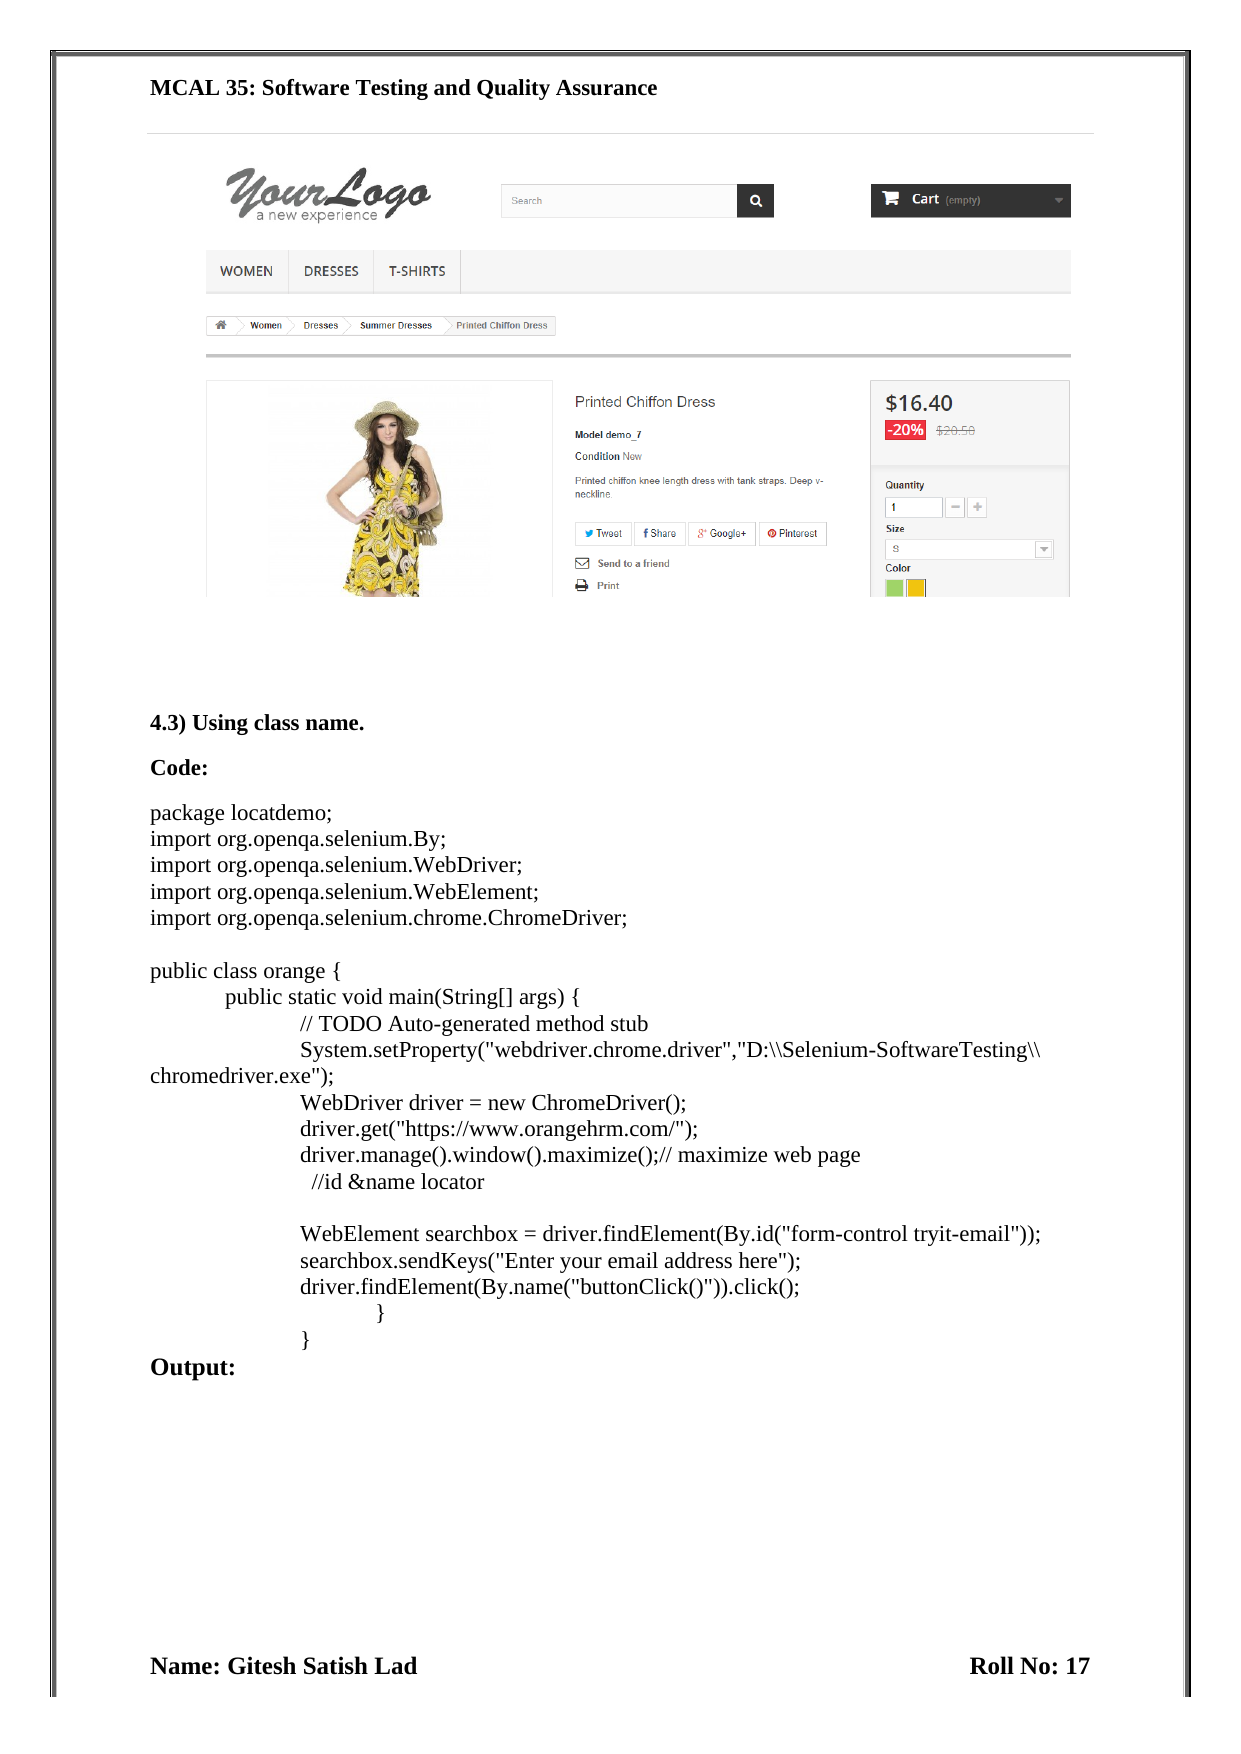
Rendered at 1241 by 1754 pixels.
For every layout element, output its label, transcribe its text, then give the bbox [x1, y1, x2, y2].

text } [150, 1326, 1090, 1352]
text //id &name locator [150, 1168, 1090, 1194]
text WebDriver driver = new ChromeDriver(); [150, 1089, 1090, 1115]
picture [150, 150, 1091, 597]
text 4.3) Using class name. [150, 708, 1090, 735]
text searchbox.sendKeys("Enter your email address here"); [150, 1247, 1090, 1273]
text import org.openqa.selenium.WebDriver; [150, 851, 1090, 878]
text public static void main(String[] args) { [150, 983, 1090, 1009]
text driver.manage().window().maximize();// maximize web page [150, 1141, 1090, 1168]
text package locatdemo; [150, 799, 1090, 825]
text import org.openqa.selenium.By; [150, 825, 1090, 851]
text import org.openqa.selenium.chrome.ChromeDriver; [150, 904, 1090, 931]
text } [150, 1299, 1090, 1326]
text WebElement searchbox = driver.findElement(By.id("form-control tryit-email")); [150, 1220, 1090, 1247]
text import org.openqa.selenium.WebElement; [150, 878, 1090, 904]
text public class orange { [150, 957, 1090, 983]
text // TODO Auto-generated method stub [150, 1009, 1090, 1036]
text driver.get("https://www.orangehrm.com/"); [150, 1115, 1090, 1141]
text driver.findElement(By.name("buttonClick()")).click(); [150, 1273, 1090, 1299]
text Output: [150, 1352, 1090, 1381]
text System.setProperty("webdriver.chrome.driver","D:\\Selenium-SoftwareTesting\\chromedriver.exe"); [150, 1036, 1090, 1089]
text Code: [150, 754, 1090, 780]
